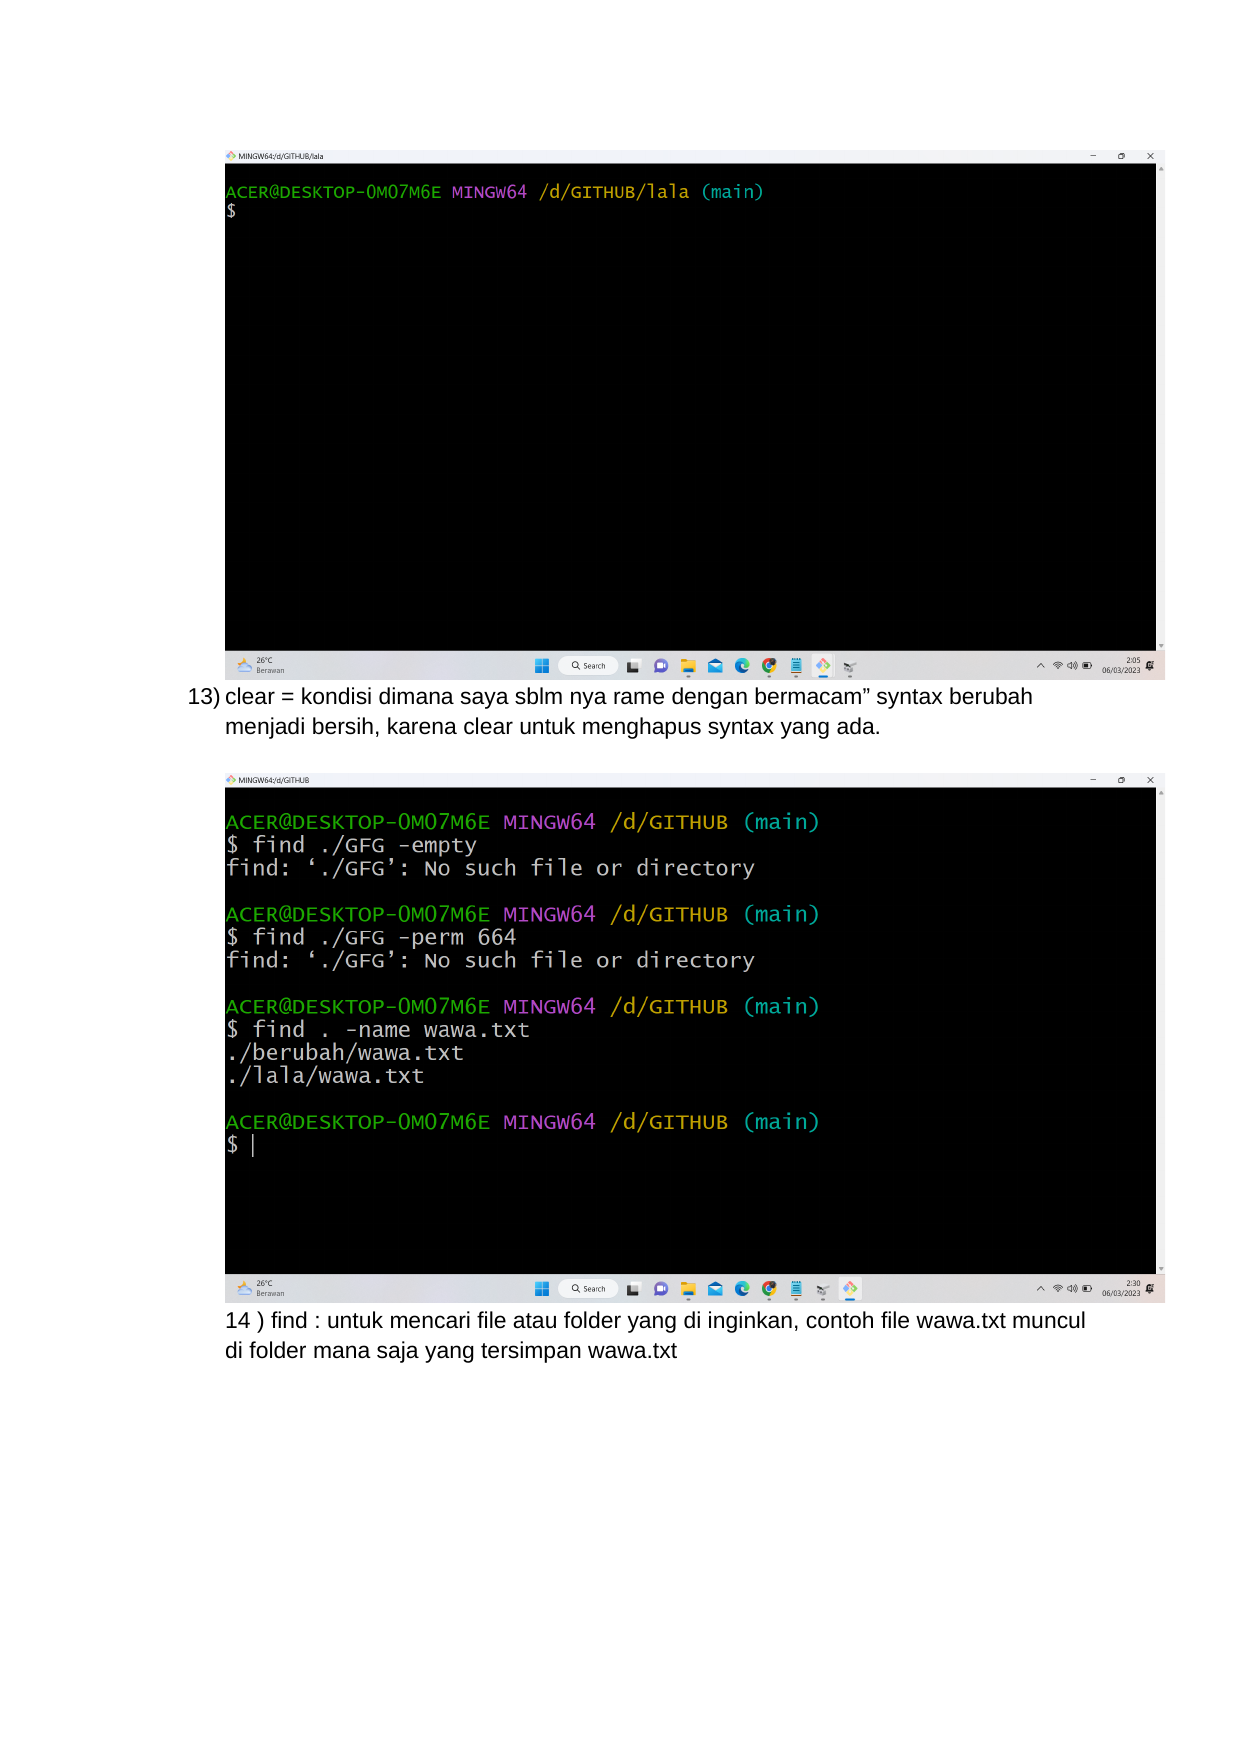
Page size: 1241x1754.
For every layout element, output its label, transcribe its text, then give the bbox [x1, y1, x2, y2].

list clear = kondisi dimana saya sblm nya rame dengan bermacam” syntax berubah menjadi bersih, karena clear untuk menghapus syntax yang ada. [187, 683, 1090, 739]
text 14 ) find : untuk mencari file atau folder yang di inginkan, contoh file wawa.txt muncul di folder mana saja yang tersimpan wawa.txt [225, 1307, 1090, 1363]
picture [225, 150, 1166, 680]
picture [225, 773, 1166, 1303]
